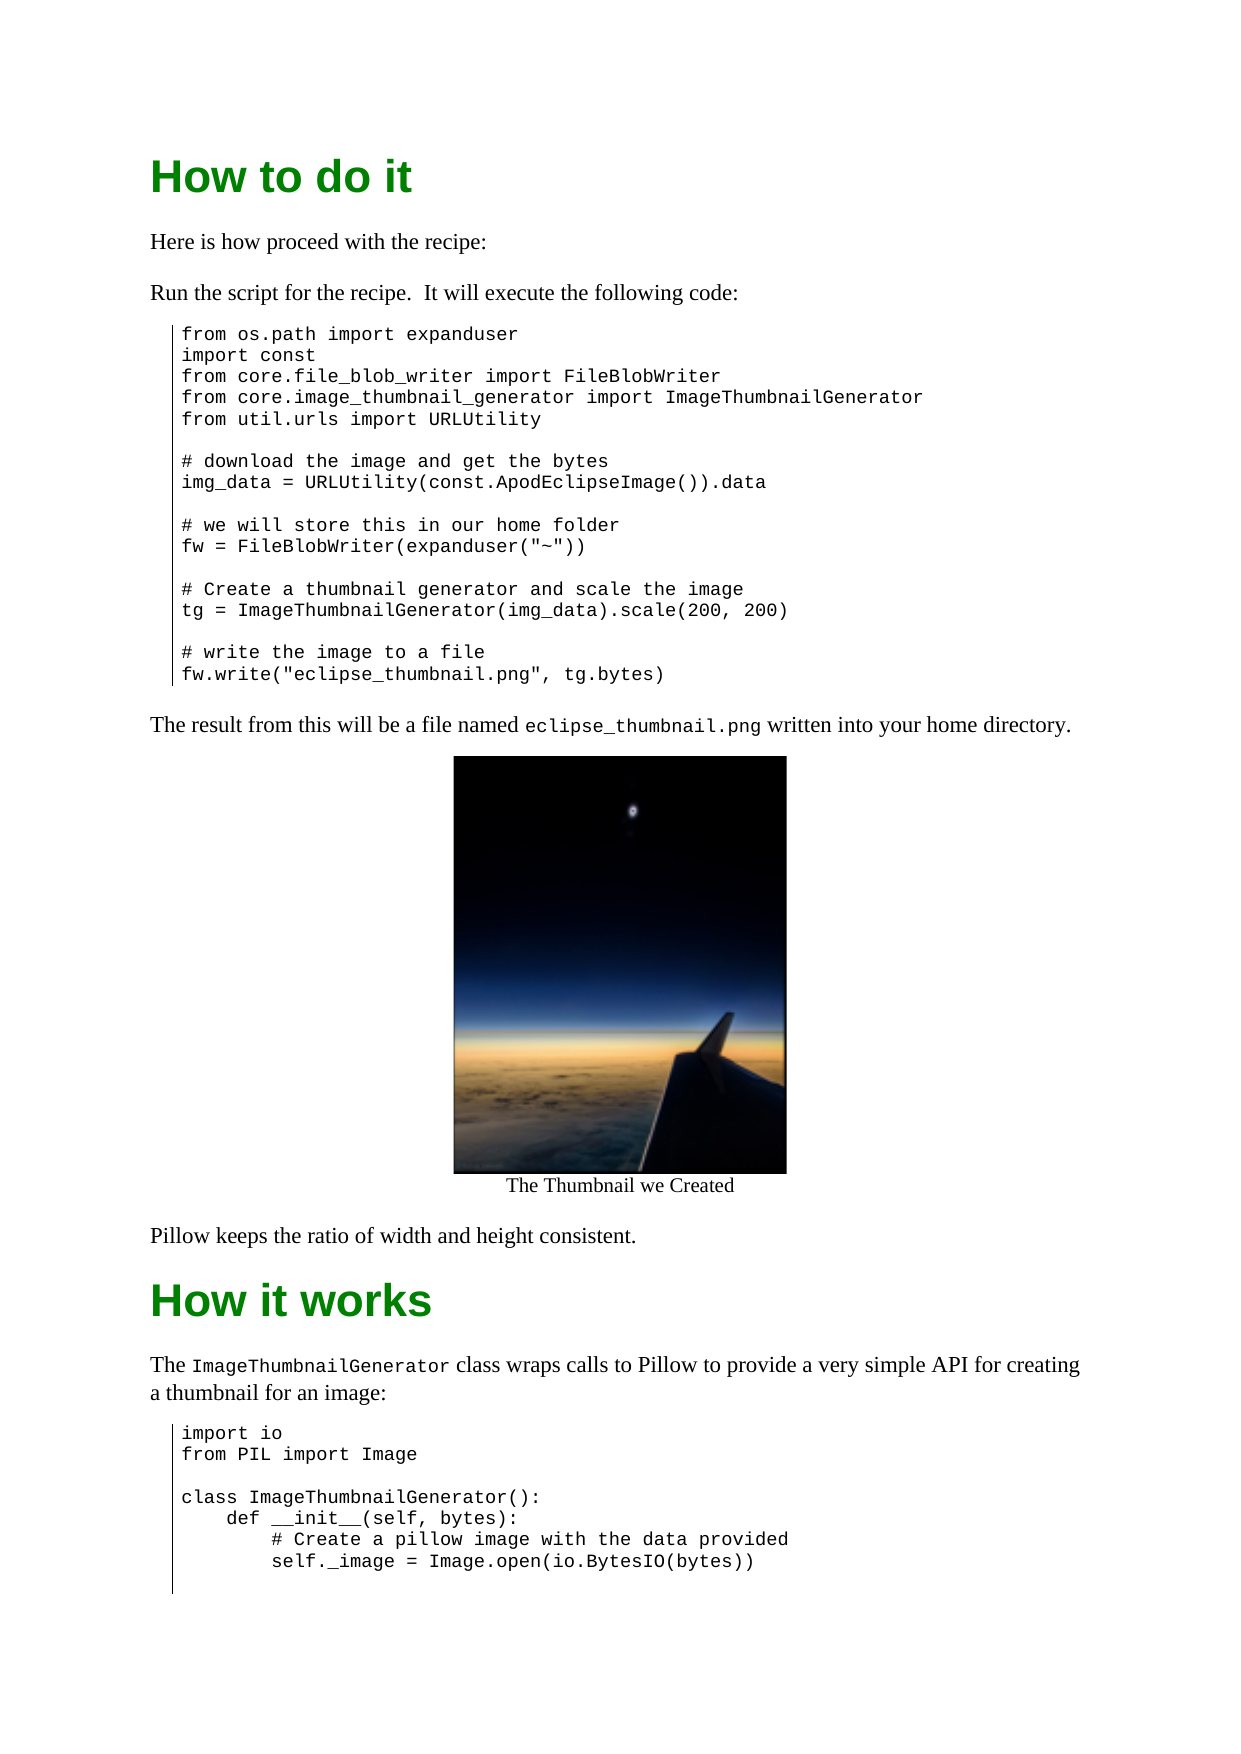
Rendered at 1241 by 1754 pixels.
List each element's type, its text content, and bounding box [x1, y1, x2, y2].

text Pillow keeps the ratio of width and height consistent. [150, 1222, 1090, 1249]
subtitle How it works [150, 1274, 1090, 1327]
text Run the script for the recipe. It will execute the following code: [150, 279, 1090, 306]
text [173, 1424, 1090, 1594]
picture [453, 756, 787, 1174]
text Here is how proceed with the recipe: [150, 228, 1090, 254]
text The Thumbnail we Created [150, 1173, 1090, 1197]
text from os.path import expanduser import const from core.file_blob_writer import FileBlobWriter from core.image_thumbnail_generator import ImageThumbnailGenerator from util.urls import URLUtility # download the image and get the bytes img_data = URLUtility(const.ApodEclipseImage()).data # we will store this in our home folder fw = FileBlobWriter(expanduser("~")) # Create a thumbnail generator and scale the image tg = ImageThumbnailGenerator(img_data).scale(200, 200) # write the image to a file fw.write("eclipse_thumbnail.png", tg.bytes) [171, 324, 1090, 686]
text The ImageThumbnailGenerator class wraps calls to Pillow to provide a very simple API for creating a thumbnail for an image: [150, 1352, 1090, 1405]
text The result from this will be a file named eclipse_thumbnail.png written into your home directory. [150, 711, 1090, 738]
subtitle How to do it [150, 150, 1090, 203]
